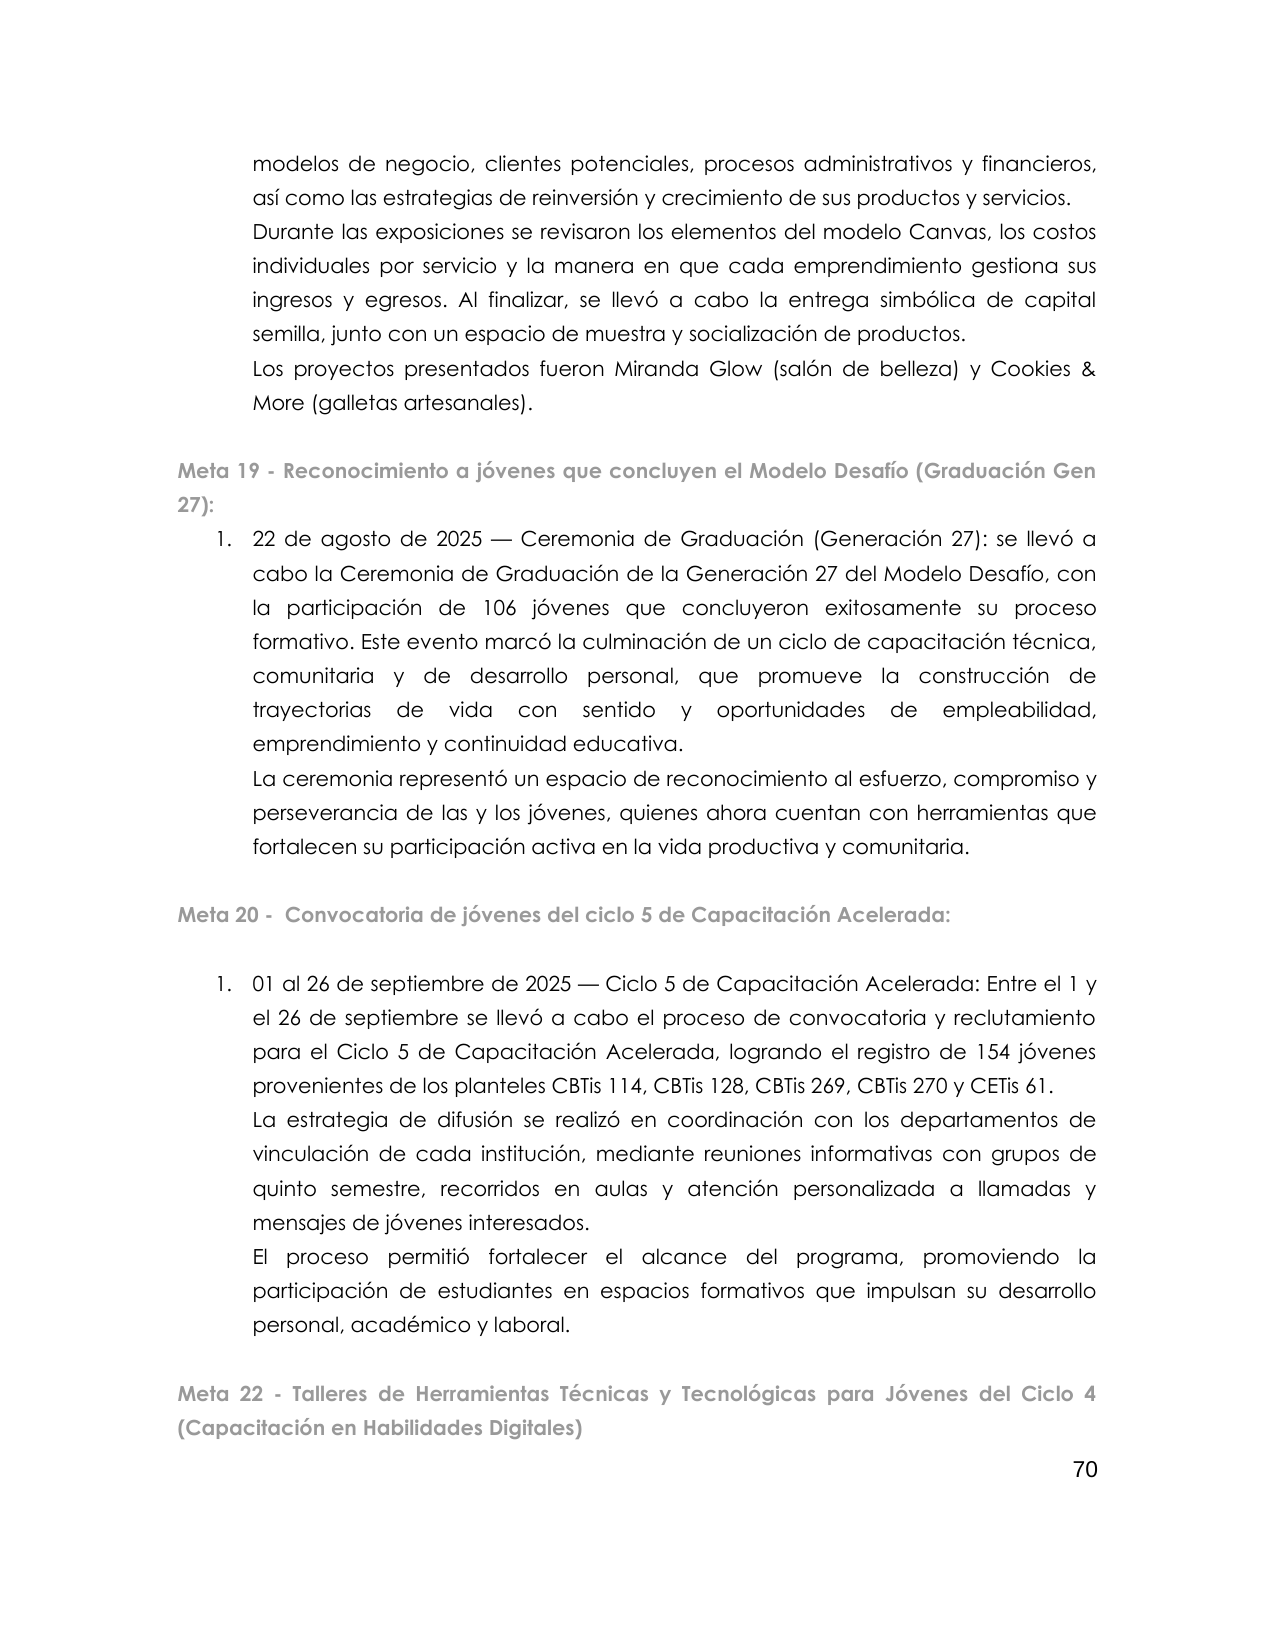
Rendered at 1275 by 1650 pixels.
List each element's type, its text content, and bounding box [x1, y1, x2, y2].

text Durante las exposiciones se revisaron los elementos del modelo Canvas, los costos individuales por servicio y la manera en que cada emprendimiento gestiona sus ingresos y egresos. Al finalizar, se llevó a cabo la entrega simbólica de capital semilla, junto con un espacio de muestra y socialización de productos. [252, 216, 1098, 348]
text El proceso permitió fortalecer el alcance del programa, promoviendo la participación de estudiantes en espacios formativos que impulsan su desarrollo personal, académico y laboral. [252, 1241, 1098, 1339]
list 01 al 26 de septiembre de 2025 — Ciclo 5 de Capacitación Acelerada: Entre el 1 y el 26 de septiembre se llevó a cabo el proceso de convocatoria y reclutamiento para el Ciclo 5 de Capacitación Acelerada, logrando el registro de 154 jóvenes provenientes de los planteles CBTis 114, CBTis 128, CBTis 269, CBTis 270 y CETis 61. [215, 968, 1098, 1100]
text La estrategia de difusión se realizó en coordinación con los departamentos de vinculación de cada institución, mediante reuniones informativas con grupos de quinto semestre, recorridos en aulas y atención personalizada a llamadas y mensajes de jóvenes interesados. [252, 1104, 1098, 1237]
text Meta 20 - Convocatoria de jóvenes del ciclo 5 de Capacitación Acelerada: [177, 899, 1098, 929]
text Los proyectos presentados fueron Miranda Glow (salón de belleza) y Cookies & More (galletas artesanales). [252, 353, 1098, 417]
list 22 de agosto de 2025 — Ceremonia de Graduación (Generación 27): se llevó a cabo la Ceremonia de Graduación de la Generación 27 del Modelo Desafío, con la participación de 106 jóvenes que concluyeron exitosamente su proceso formativo. Este evento marcó la culminación de un ciclo de capacitación técnica, comunitaria y de desarrollo personal, que promueve la construcción de trayectorias de vida con sentido y oportunidades de empleabilidad, emprendimiento y continuidad educativa. [215, 523, 1098, 758]
text Meta 19 - Reconocimiento a jóvenes que concluyen el Modelo Desafío (Graduación Gen 27): [177, 455, 1098, 519]
text La ceremonia representó un espacio de reconocimiento al esfuerzo, compromiso y perseverancia de las y los jóvenes, quienes ahora cuentan con herramientas que fortalecen su participación activa en la vida productiva y comunitaria. [252, 763, 1098, 861]
text Meta 22 - Talleres de Herramientas Técnicas y Tecnológicas para Jóvenes del Ciclo 4 (Capacitación en Habilidades Digitales) [177, 1378, 1098, 1442]
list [215, 148, 1098, 212]
